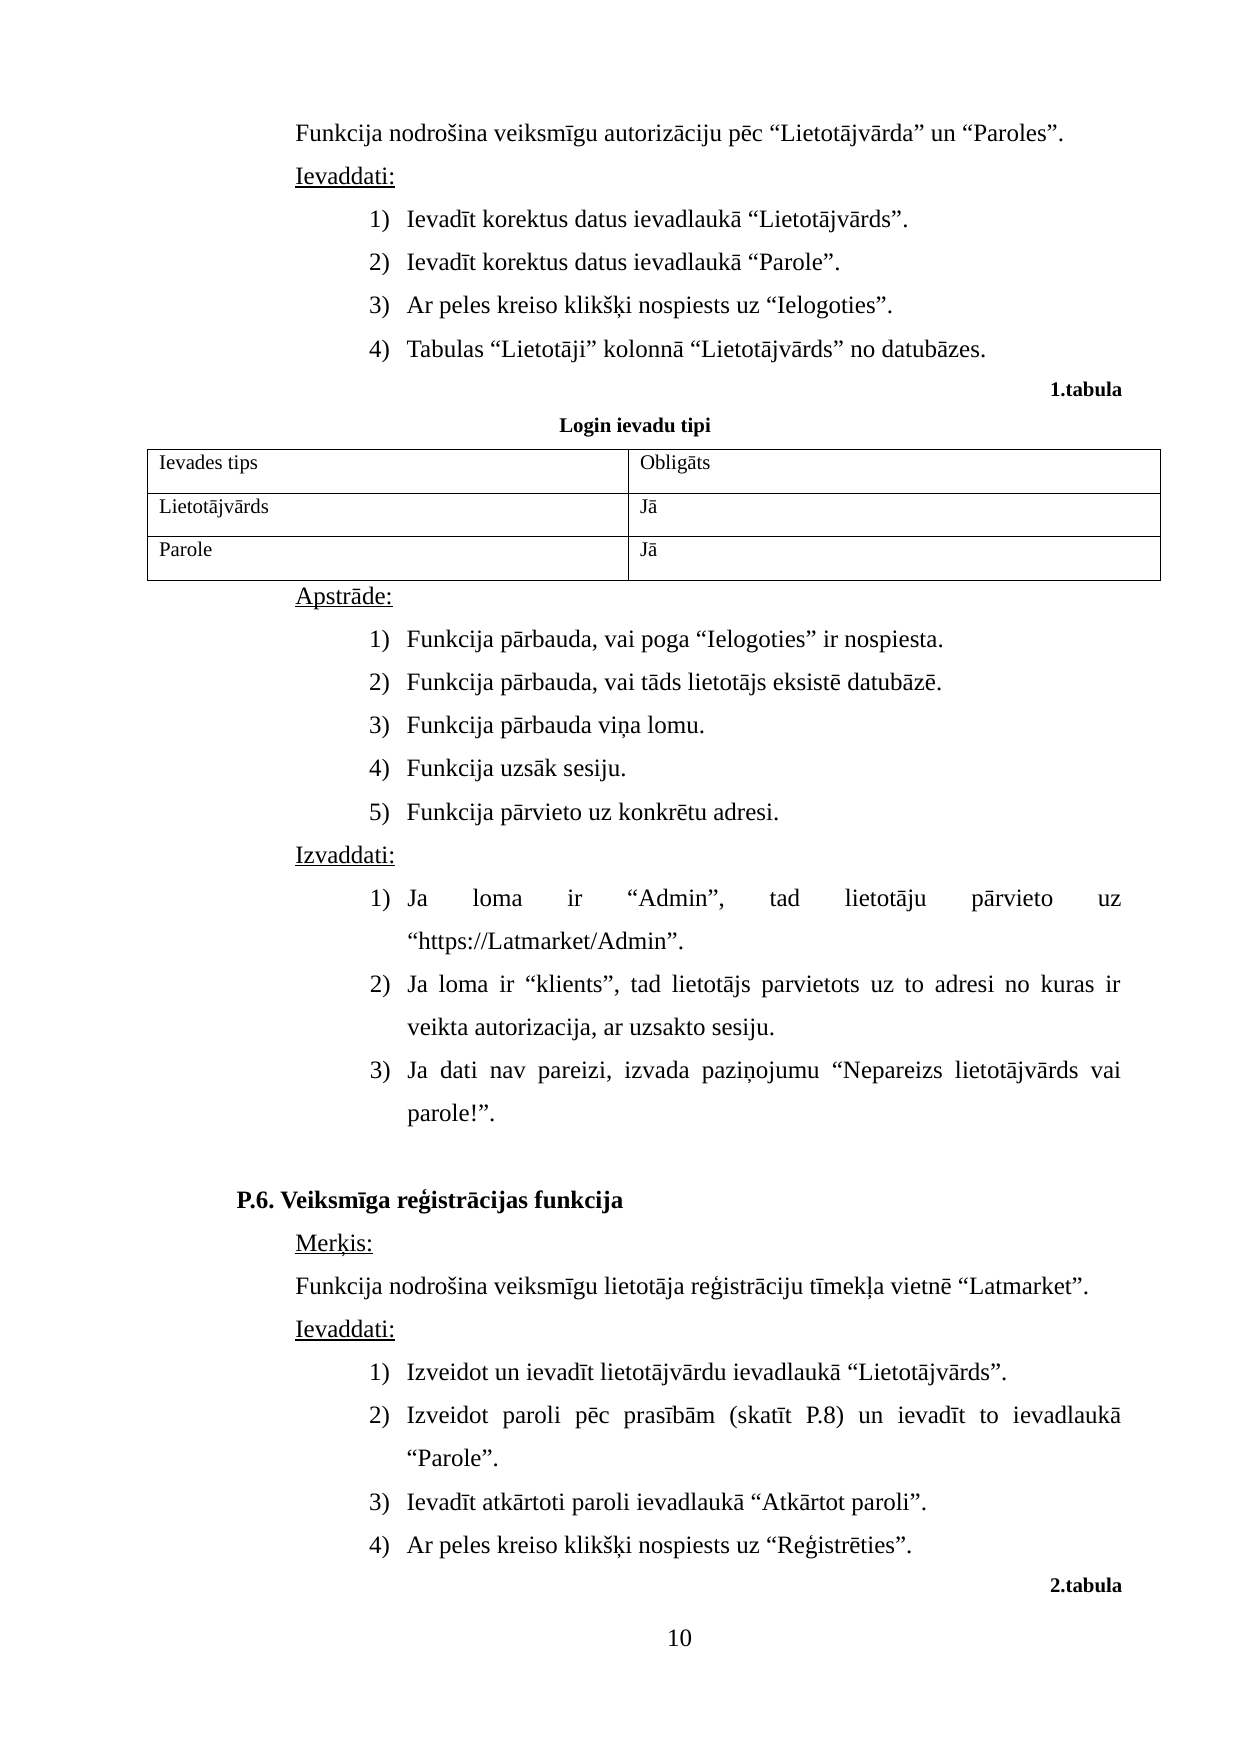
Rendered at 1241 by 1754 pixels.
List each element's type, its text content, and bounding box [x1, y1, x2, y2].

text Funkcija nodrošina veiksmīgu lietotāja reģistrāciju tīmekļa vietnē “Latmarket”. [148, 1271, 1122, 1300]
text Ievaddati: [148, 1314, 1122, 1343]
list Tabulas “Lietotāji” kolonnā “Lietotājvārds” no datubāzes. [369, 334, 1122, 362]
list Funkcija pārbauda, vai tāds lietotājs eksistē datubāzē. [369, 667, 1122, 696]
text Ievaddati: [148, 161, 1122, 190]
list Ja loma ir “Admin”, tad lietotāju pārvieto uz “https://Latmarket/Admin”. [369, 883, 1122, 955]
list Izveidot un ievadīt lietotājvārdu ievadlaukā “Lietotājvārds”. [369, 1357, 1122, 1386]
table_header Obligāts [629, 450, 1160, 493]
list Ja loma ir “klients”, tad lietotājs parvietots uz to adresi no kuras ir veikta autorizacija, ar uzsakto sesiju. [369, 969, 1122, 1041]
table_cell Jā [629, 537, 1160, 580]
table_cell Lietotājvārds [148, 494, 628, 536]
text 2.tabula [148, 1573, 1122, 1597]
table_cell Parole [148, 537, 628, 580]
text Funkcija nodrošina veiksmīgu autorizāciju pēc “Lietotājvārda” un “Paroles”. [148, 118, 1122, 147]
list Ja dati nav pareizi, izvada paziņojumu “Nepareizs lietotājvārds vai parole!”. [369, 1055, 1122, 1127]
text P.6. Veiksmīga reģistrācijas funkcija [148, 1185, 1122, 1213]
table_header Ievades tips [148, 450, 628, 493]
list Ievadīt korektus datus ievadlaukā “Lietotājvārds”. [369, 204, 1122, 233]
text 1.tabula [148, 377, 1122, 401]
table_cell Jā [629, 494, 1160, 536]
list Funkcija pārbauda, vai poga “Ielogoties” ir nospiesta. [369, 624, 1122, 653]
list Ar peles kreiso klikšķi nospiests uz “Ielogoties”. [369, 291, 1122, 319]
list Funkcija pārvieto uz konkrētu adresi. [369, 797, 1122, 825]
text Izvaddati: [207, 840, 1122, 868]
text Login ievadu tipi [148, 413, 1122, 437]
text Merķis: [207, 1228, 1122, 1257]
list Ievadīt atkārtoti paroli ievadlaukā “Atkārtot paroli”. [369, 1487, 1122, 1515]
list Ar peles kreiso klikšķi nospiests uz “Reģistrēties”. [369, 1530, 1122, 1558]
list Funkcija pārbauda viņa lomu. [369, 710, 1122, 739]
text Apstrāde: [207, 581, 1122, 610]
list Izveidot paroli pēc prasībām (skatīt P.8) un ievadīt to ievadlaukā “Parole”. [369, 1400, 1122, 1472]
list Funkcija uzsāk sesiju. [369, 753, 1122, 782]
list Ievadīt korektus datus ievadlaukā “Parole”. [369, 247, 1122, 276]
